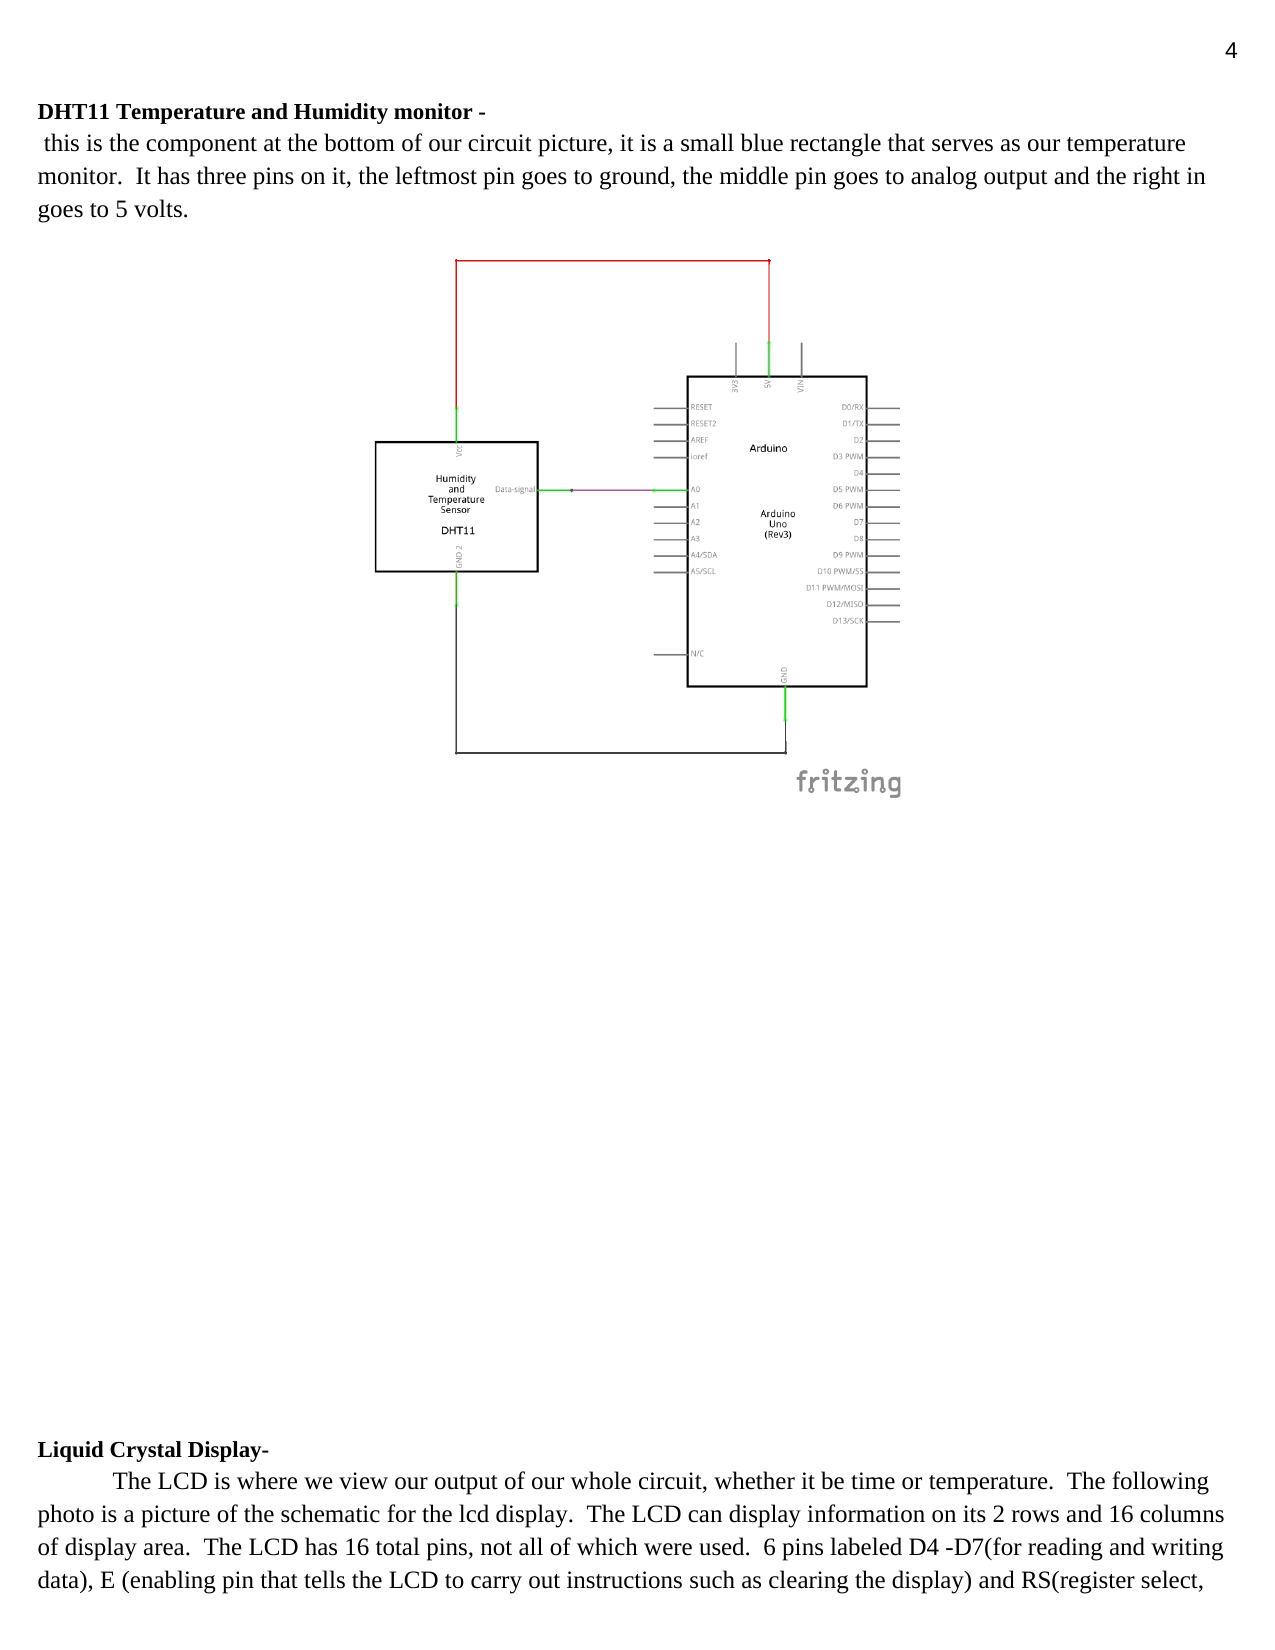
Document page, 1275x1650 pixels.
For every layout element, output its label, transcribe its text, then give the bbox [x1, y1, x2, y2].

text DHT11 Temperature and Humidity monitor - [37, 98, 1237, 124]
text this is the component at the bottom of our circuit picture, it is a small blue rectangle that serves as our temperature monitor. It has three pins on it, the leftmost pin goes to ground, the middle pin goes to analog output and the right in goes to 5 volts. [37, 128, 1237, 223]
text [37, 1466, 1237, 1594]
text Liquid Crystal Display- [37, 1436, 1237, 1462]
picture [374, 257, 901, 798]
